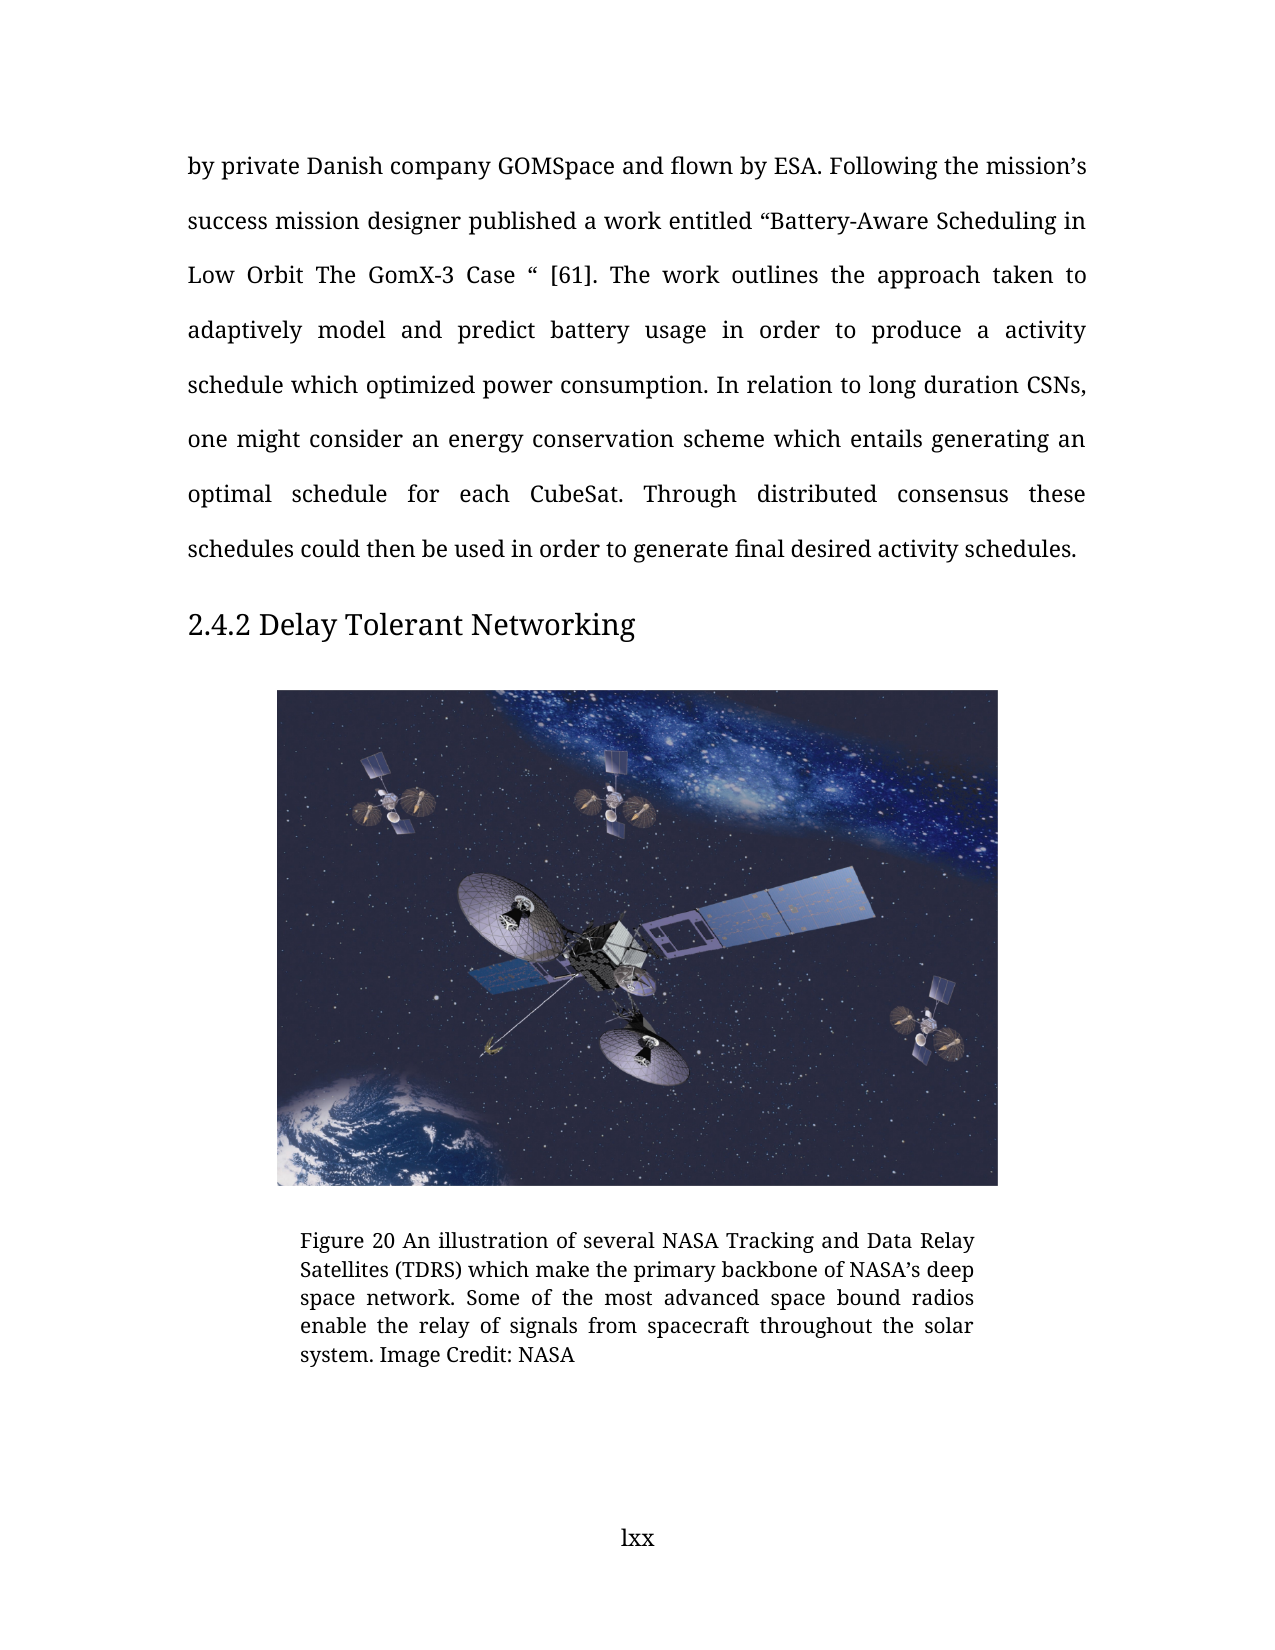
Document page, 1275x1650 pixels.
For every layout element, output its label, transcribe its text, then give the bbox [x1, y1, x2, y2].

picture [277, 690, 998, 1186]
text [187, 150, 1087, 564]
text Figure 20 An illustration of several NASA Tracking and Data Relay Satellites (TDRS) which make the primary backbone of NASA’s deep space network. Some of the most advanced space bound radios enable the relay of signals from spacecraft throughout the solar system. Image Credit: NASA [300, 1226, 975, 1368]
subtitle Delay Tolerant Networking [187, 604, 1087, 644]
